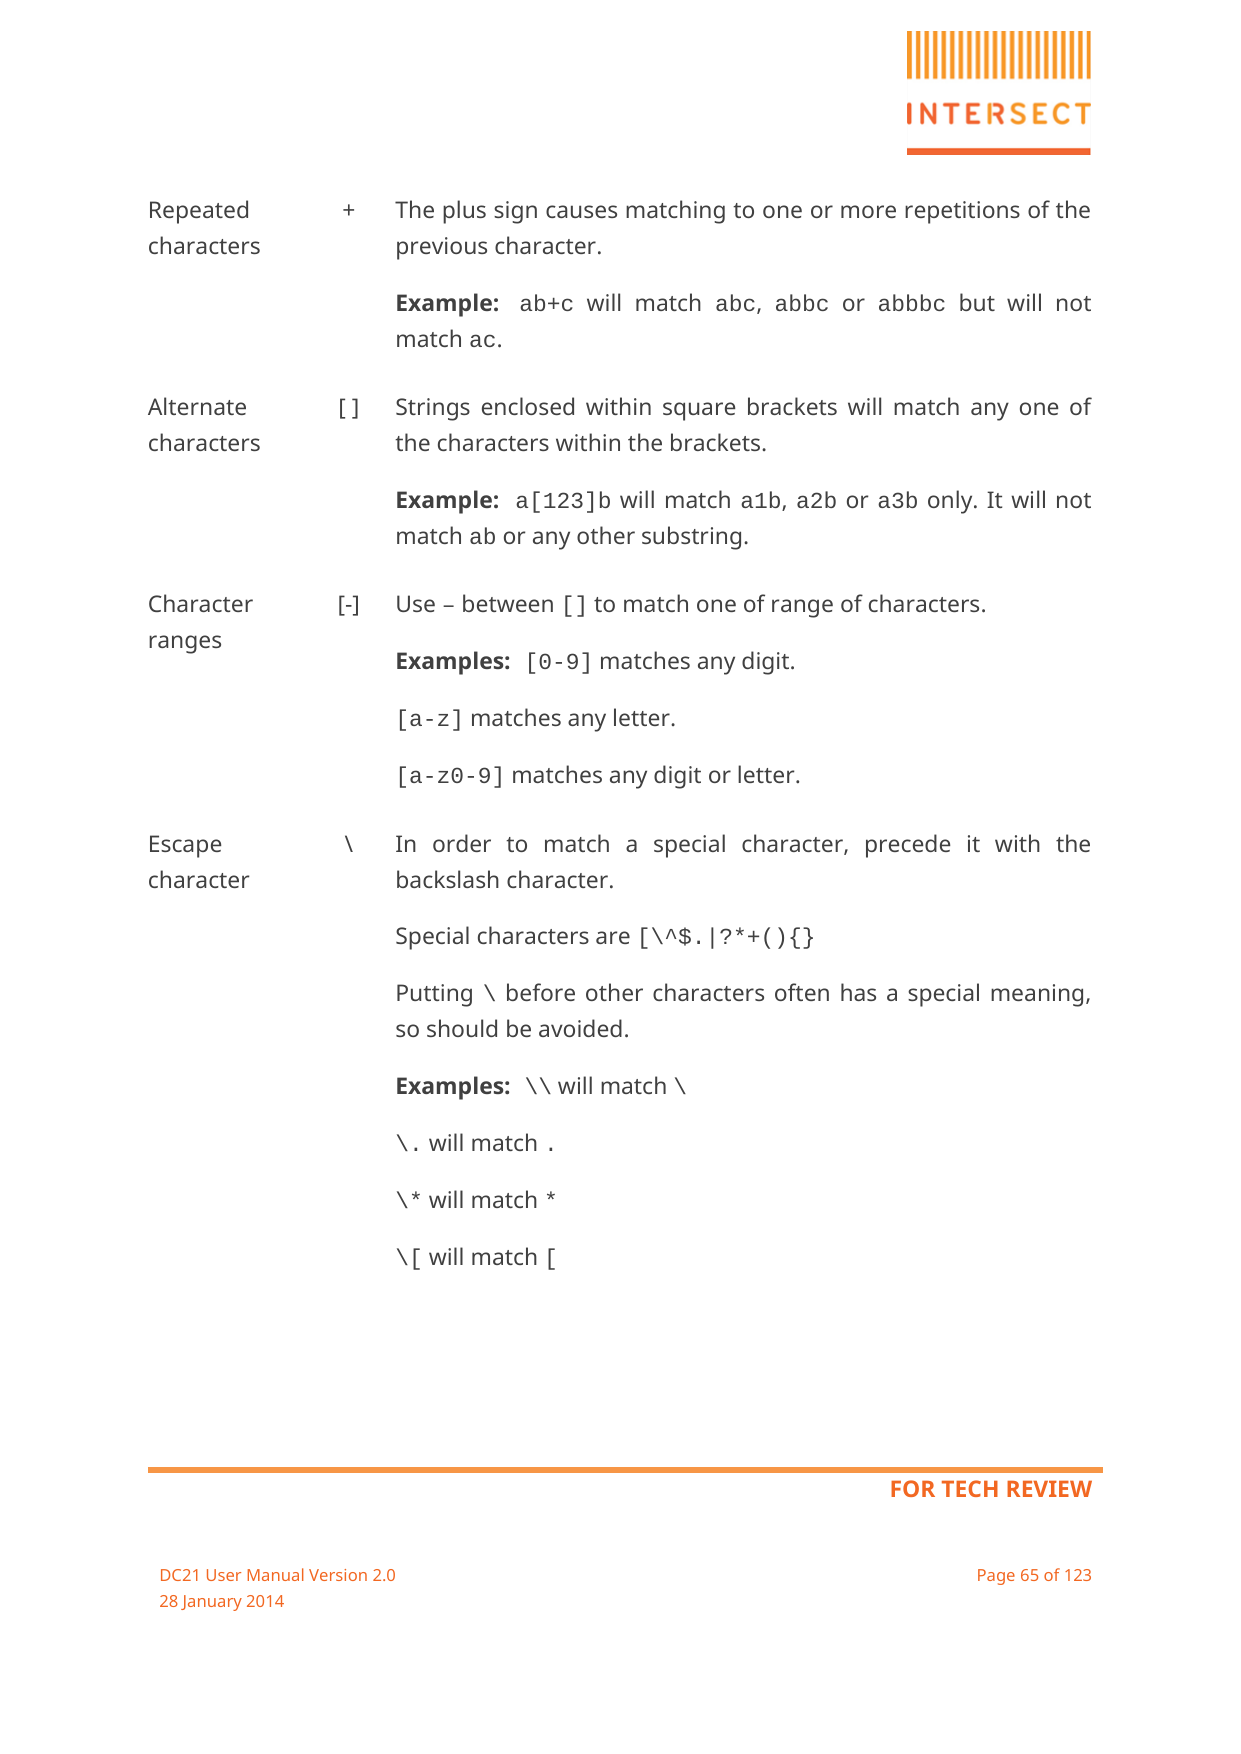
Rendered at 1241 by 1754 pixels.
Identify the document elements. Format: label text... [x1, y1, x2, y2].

table_cell Strings enclosed within square brackets will match any one of the characters within the brackets. Example: a[123]b will match a1b, a2b or a3b only. It will not match ab or any other substring. [384, 379, 1103, 576]
table_cell Escape character [136, 815, 313, 1297]
table_cell Alternate characters [136, 379, 313, 576]
table_cell Repeated characters [136, 181, 313, 379]
table_cell In order to match a special character, precede it with the backslash character. Special characters are [\^$.|?*+(){} Putting \ before other characters often has a special meaning, so should be avoided. Examples: \\ will match \ \. will match . \* will match * \[ will match [ [384, 815, 1103, 1297]
picture [905, 29, 1093, 157]
table_cell The plus sign causes matching to one or more repetitions of the previous character. Example: ab+c will match abc, abbc or abbbc but will not match ac. [384, 181, 1103, 379]
table_cell [-] [313, 576, 384, 815]
table_cell Character ranges [136, 576, 313, 815]
table_cell + [313, 181, 384, 379]
table_cell Use – between [] to match one of range of characters. Examples: [0-9] matches any digit. [a-z] matches any letter. [a-z0-9] matches any digit or letter. [384, 576, 1103, 815]
table_cell [ ] [313, 379, 384, 576]
table_cell \ [313, 815, 384, 1297]
